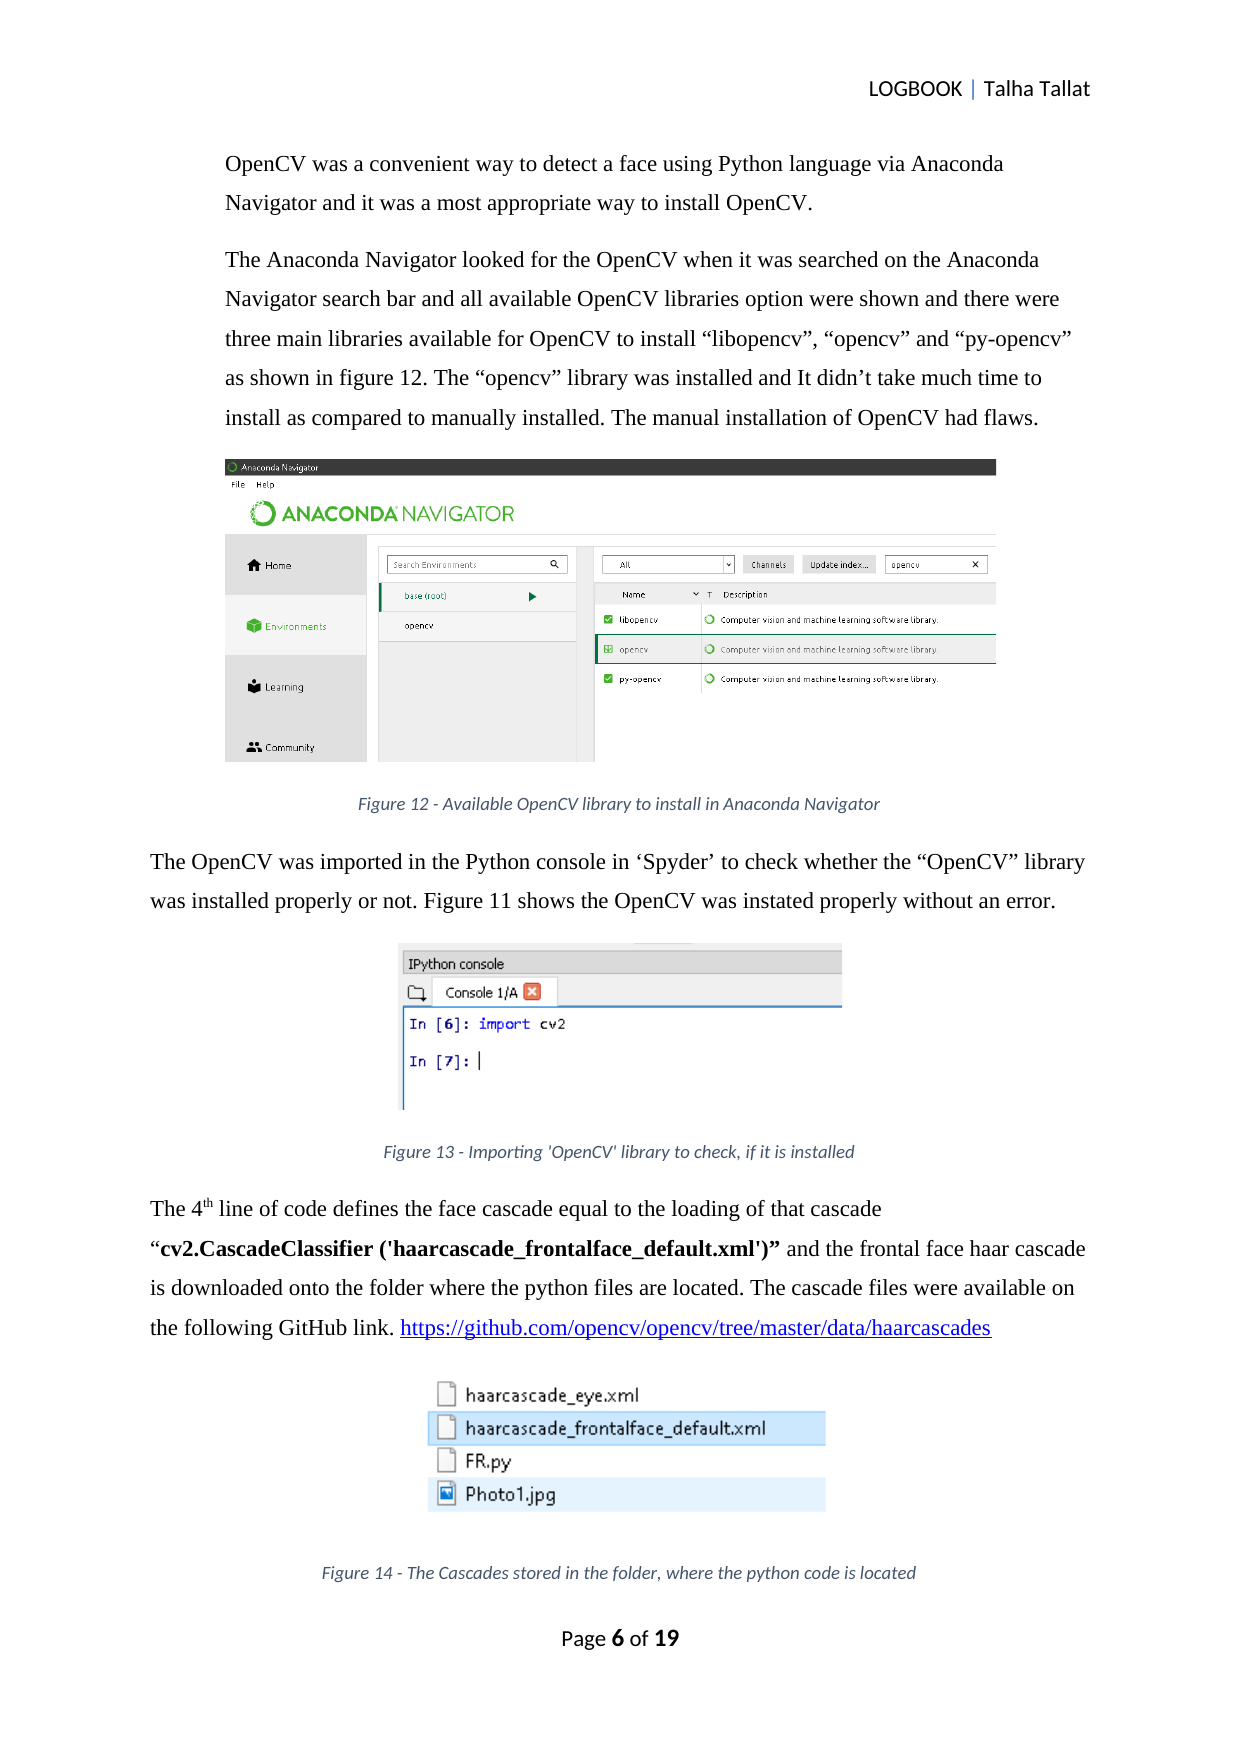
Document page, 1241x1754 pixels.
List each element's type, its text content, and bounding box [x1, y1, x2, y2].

text The Anaconda Navigator looked for the OpenCV when it was searched on the Anaconda Navigator search bar and all available OpenCV libraries option were shown and there were three main libraries available for OpenCV to install “libopencv”, “opencv” and “py-opencv” as shown in figure 12. The “opencv” library was installed and It didn’t take much time to install as compared to manually installed. The manual installation of OpenCV had flaws. [225, 246, 1090, 430]
text Figure 12 - Available OpenCV library to install in Anaconda Navigator [150, 792, 1090, 815]
picture [398, 943, 843, 1110]
picture [414, 1370, 826, 1531]
picture [225, 459, 997, 762]
text Figure 14 - The Cascades stored in the folder, where the python code is located [150, 1561, 1090, 1584]
text OpenCV was a convenient way to detect a face using Python language via Anaconda Navigator and it was a most appropriate way to install OpenCV. [225, 150, 1090, 216]
text The 4th line of code defines the face cascade equal to the loading of that cascade “cv2.CascadeClassifier ('haarcascade_frontalface_default.xml')” and the frontal face haar cascade is downloaded onto the folder where the python files are located. The cascade files were available on the following GitHub link. https://github.com/opencv/opencv/tree/master/data/haarcascades [150, 1195, 1090, 1340]
text Figure 13 - Importing 'OpenCV' library to check, if it is installed [150, 1140, 1090, 1163]
text The OpenCV was imported in the Python console in ‘Spyder’ to check whether the “OpenCV” library was installed properly or not. Figure 11 shows the OpenCV was instated properly without an error. [150, 848, 1090, 913]
